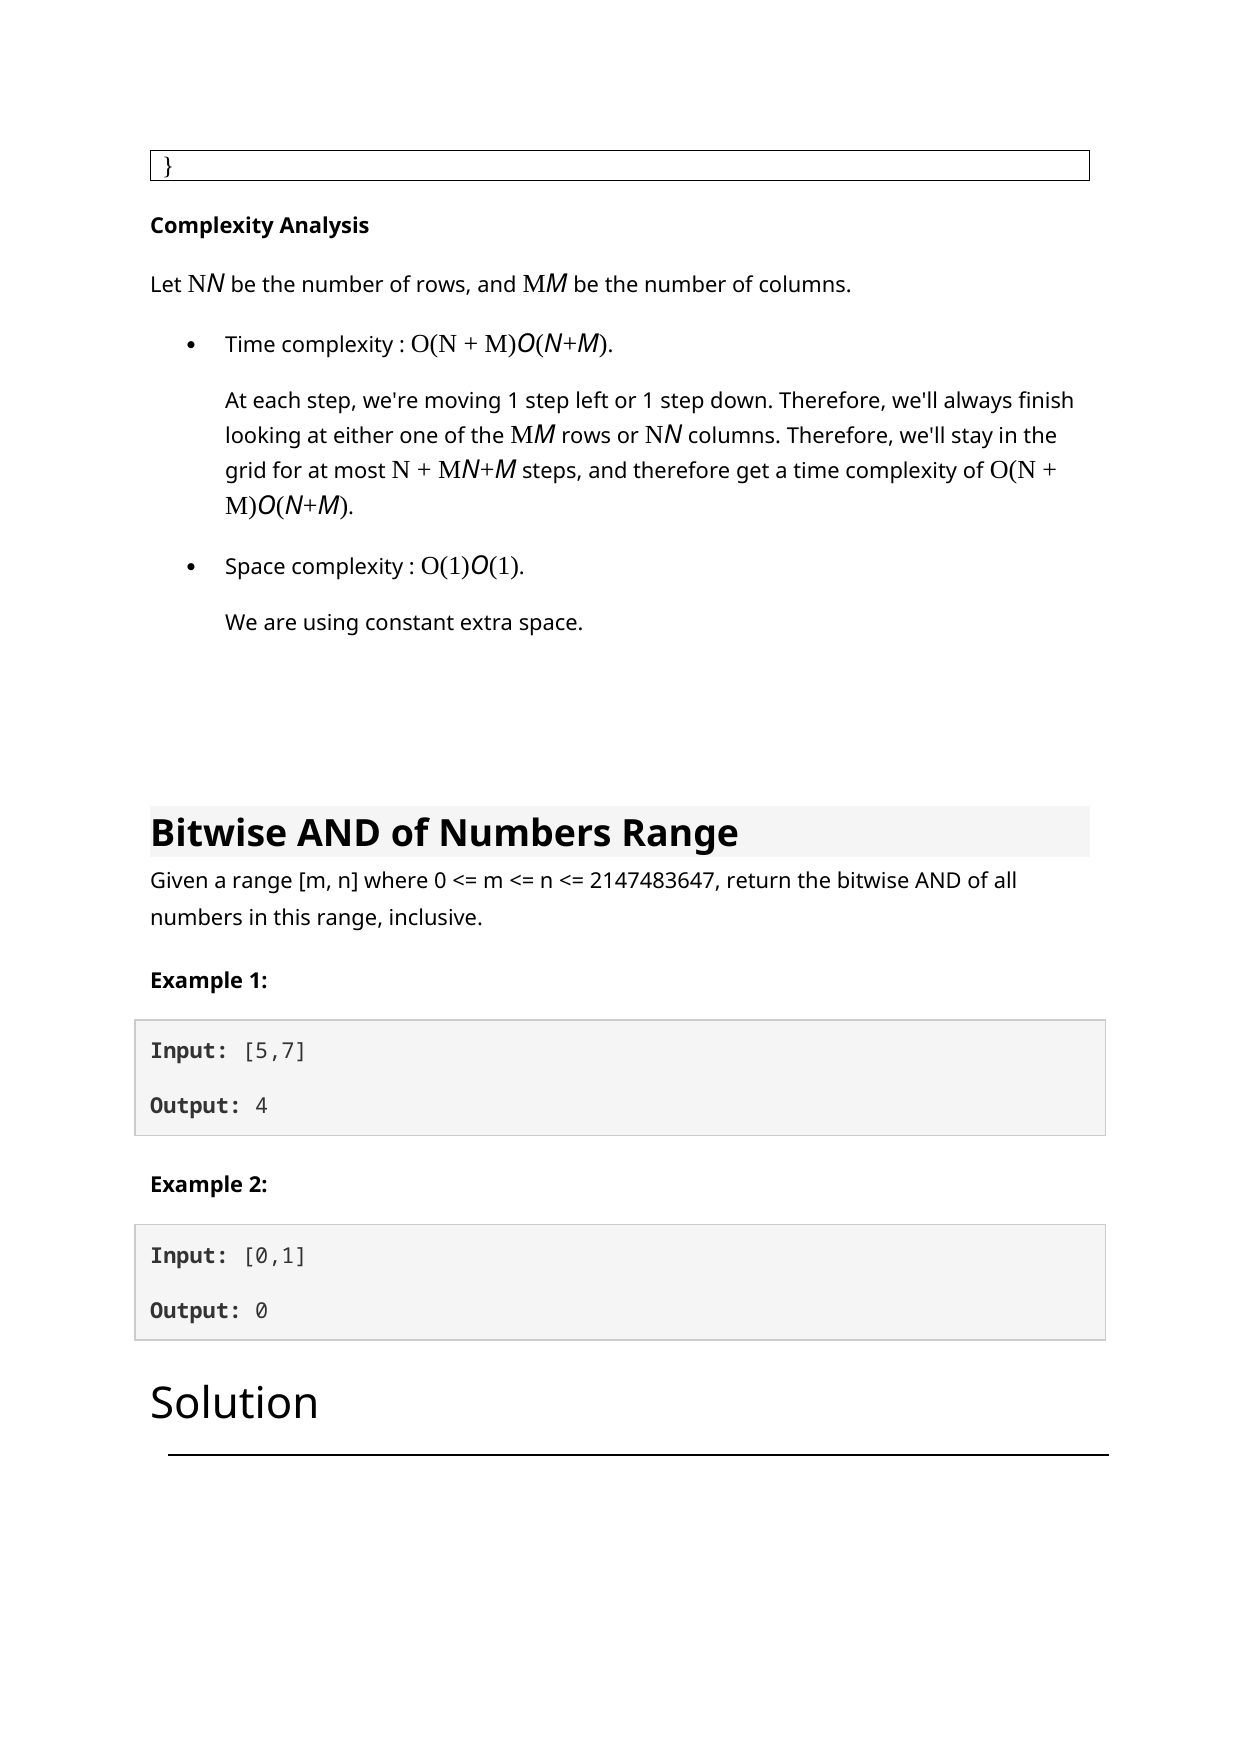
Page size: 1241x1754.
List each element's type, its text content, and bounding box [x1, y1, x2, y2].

text We are using constant extra space. [225, 607, 1090, 637]
text At each step, we're moving 1 step left or 1 step down. Therefore, we'll always finish looking at either one of the MM rows or NN columns. Therefore, we'll stay in the grid for at most N + MN+M steps, and therefore get a time complexity of O(N + M)O(N+M). [225, 385, 1090, 522]
text Given a range [m, n] where 0 <= m <= n <= 2147483647, return the bitwise AND of all numbers in this range, inclusive. [150, 857, 1090, 932]
text Output: 0 [136, 1278, 1105, 1339]
text Example 1: [150, 957, 1090, 994]
list Space complexity : O(1)O(1). [187, 547, 1090, 582]
text Let NN be the number of rows, and MM be the number of columns. [150, 264, 1090, 300]
list Time complexity : O(N + M)O(N+M). [187, 325, 1090, 360]
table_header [151, 151, 1089, 180]
text Complexity Analysis [150, 209, 1090, 239]
text Bitwise AND of Numbers Range [150, 806, 1090, 857]
text Output: 4 [136, 1074, 1105, 1135]
text Input: [0,1] [136, 1225, 1105, 1270]
text Example 2: [150, 1161, 1090, 1199]
text Input: [5,7] [136, 1021, 1105, 1065]
subtitle Solution [150, 1372, 1090, 1431]
